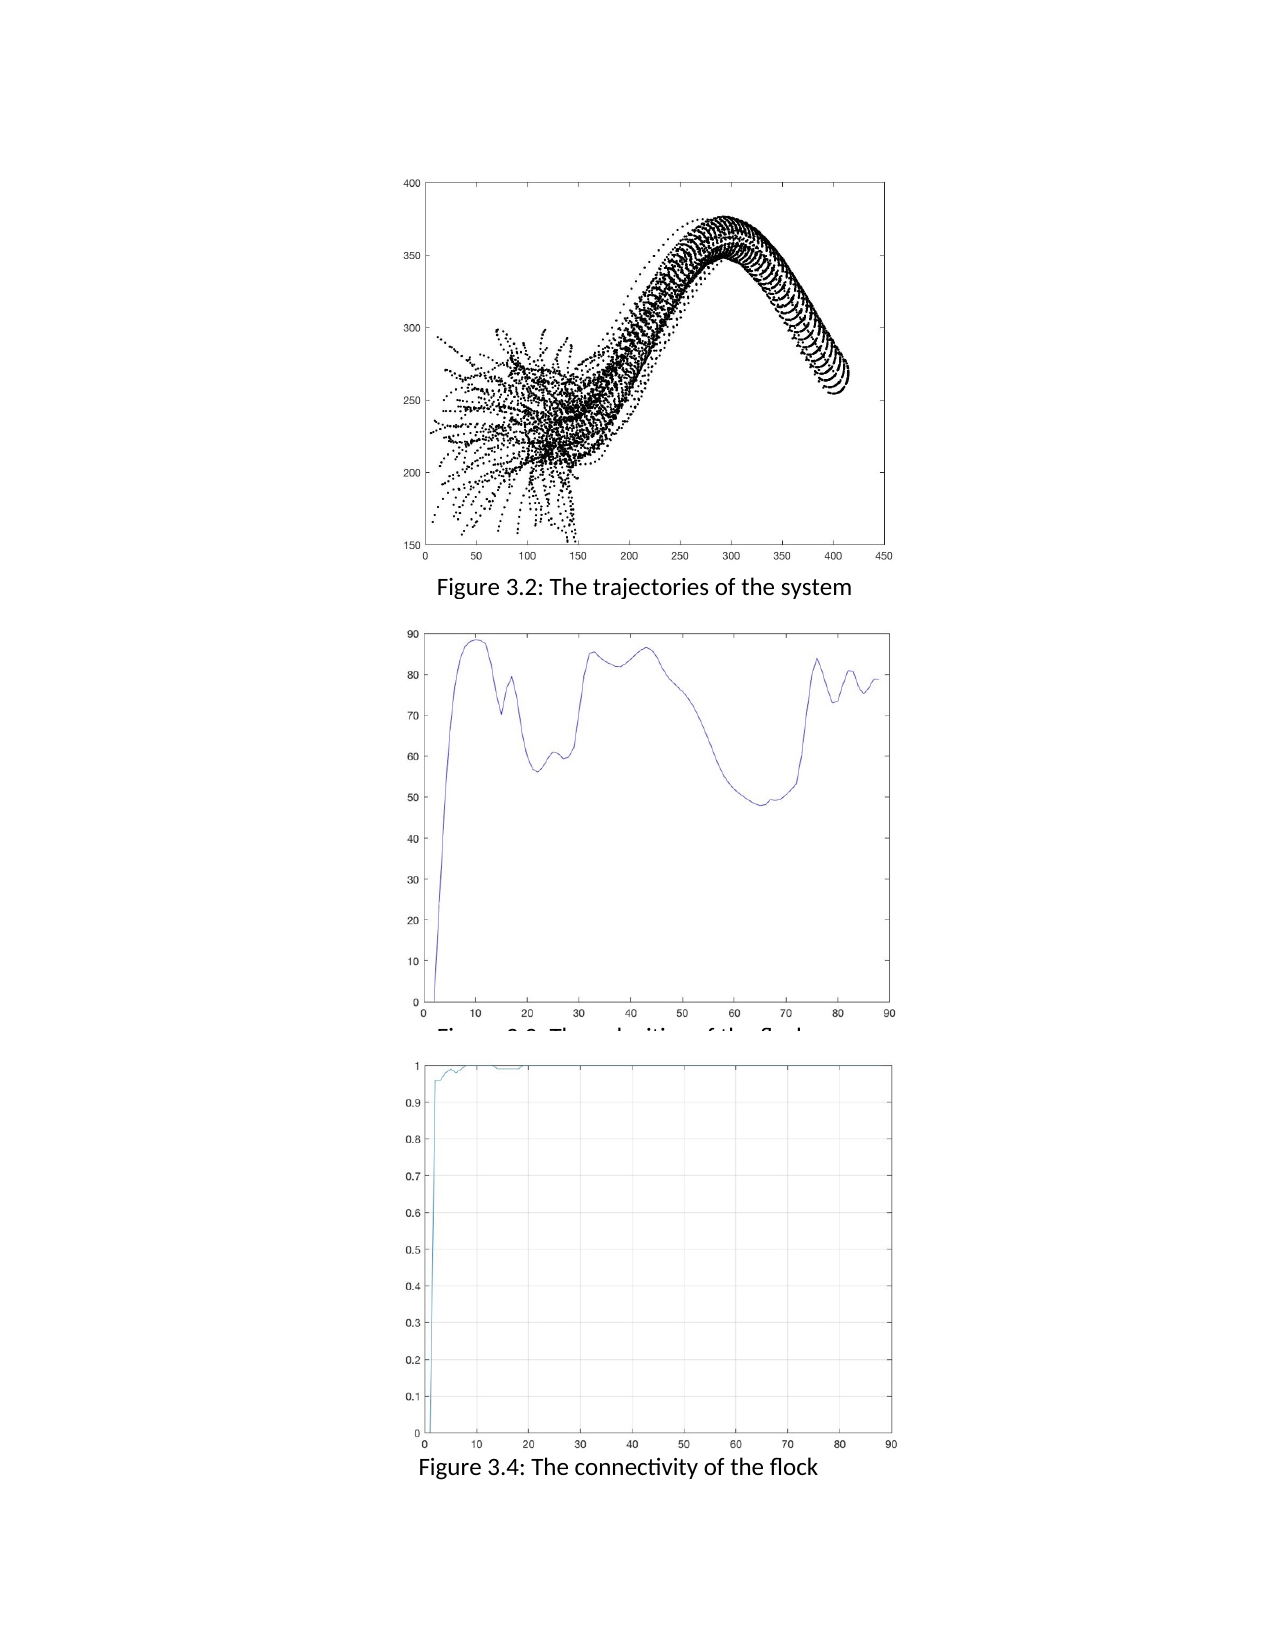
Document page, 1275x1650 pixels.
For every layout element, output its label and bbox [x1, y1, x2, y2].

picture [843, 585, 848, 593]
picture [836, 585, 841, 593]
picture [662, 585, 669, 593]
picture [565, 585, 570, 593]
picture [345, 599, 948, 1482]
picture [717, 585, 724, 593]
picture [348, 149, 940, 593]
picture [753, 585, 758, 593]
